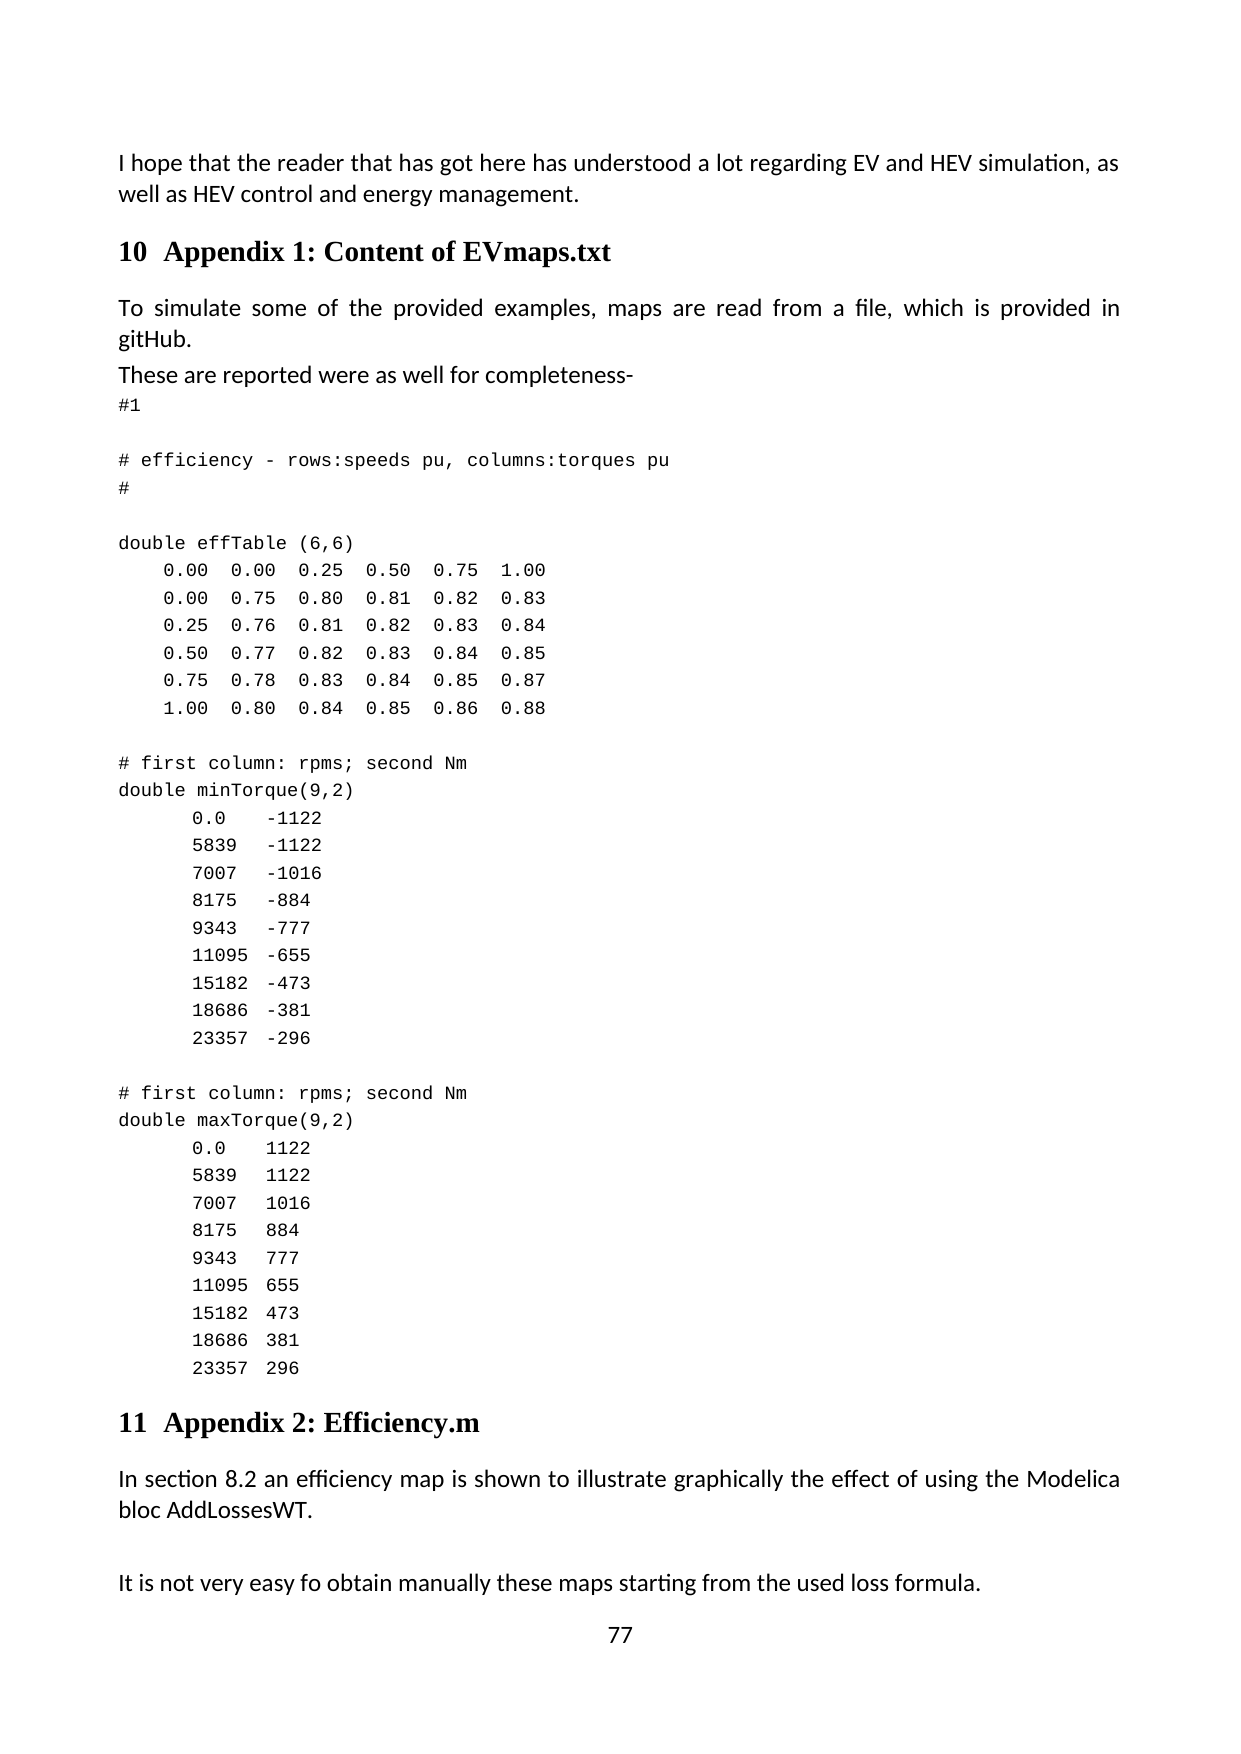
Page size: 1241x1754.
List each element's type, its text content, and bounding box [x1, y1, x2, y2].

text 0.75 0.78 0.83 0.84 0.85 0.87 [118, 671, 1122, 692]
text 9343 -777 [118, 919, 1122, 940]
text 18686 -381 [118, 1001, 1122, 1022]
text # first column: rpms; second Nm [118, 754, 1122, 775]
subtitle Appendix 2: Efficiency.m [118, 1405, 1122, 1438]
text 23357 -296 [118, 1029, 1122, 1050]
text 18686 381 [118, 1331, 1122, 1352]
text To simulate some of the provided examples, maps are read from a file, which is provided in gitHub. [118, 292, 1122, 353]
text 7007 1016 [118, 1194, 1122, 1215]
text 1.00 0.80 0.84 0.85 0.86 0.88 [118, 699, 1122, 720]
text 0.00 0.00 0.25 0.50 0.75 1.00 [118, 561, 1122, 582]
text 8175 -884 [118, 891, 1122, 912]
text 11095 655 [118, 1276, 1122, 1297]
text 0.0 -1122 [118, 809, 1122, 830]
text 9343 777 [118, 1249, 1122, 1270]
text 7007 -1016 [118, 864, 1122, 885]
text # [118, 479, 1122, 500]
text 11095 -655 [118, 946, 1122, 967]
text 0.25 0.76 0.81 0.82 0.83 0.84 [118, 616, 1122, 637]
text double effTable (6,6) [118, 534, 1122, 555]
text It is not very easy fo obtain manually these maps starting from the used loss formula. [118, 1568, 1122, 1598]
text double maxTorque(9,2) [118, 1111, 1122, 1132]
text 5839 1122 [118, 1166, 1122, 1187]
text 15182 473 [118, 1304, 1122, 1325]
text # efficiency - rows:speeds pu, columns:torques pu [118, 451, 1122, 472]
text # first column: rpms; second Nm [118, 1084, 1122, 1105]
text I hope that the reader that has got here has understood a lot regarding EV and HEV simulation, as well as HEV control and energy management. [118, 148, 1122, 209]
text double minTorque(9,2) [118, 781, 1122, 802]
text These are reported were as well for completeness- [118, 359, 1122, 390]
text In section 8.2 an efficiency map is shown to illustrate graphically the effect of using the Modelica bloc AddLossesWT. [118, 1463, 1122, 1524]
text 0.00 0.75 0.80 0.81 0.82 0.83 [118, 589, 1122, 610]
text 5839 -1122 [118, 836, 1122, 857]
text 8175 884 [118, 1221, 1122, 1242]
text 0.50 0.77 0.82 0.83 0.84 0.85 [118, 644, 1122, 665]
subtitle Appendix 1: Content of EVmaps.txt [118, 234, 1122, 267]
text 0.0 1122 [118, 1139, 1122, 1160]
text 15182 -473 [118, 974, 1122, 995]
text #1 [118, 396, 1122, 417]
text 23357 296 [118, 1359, 1122, 1380]
